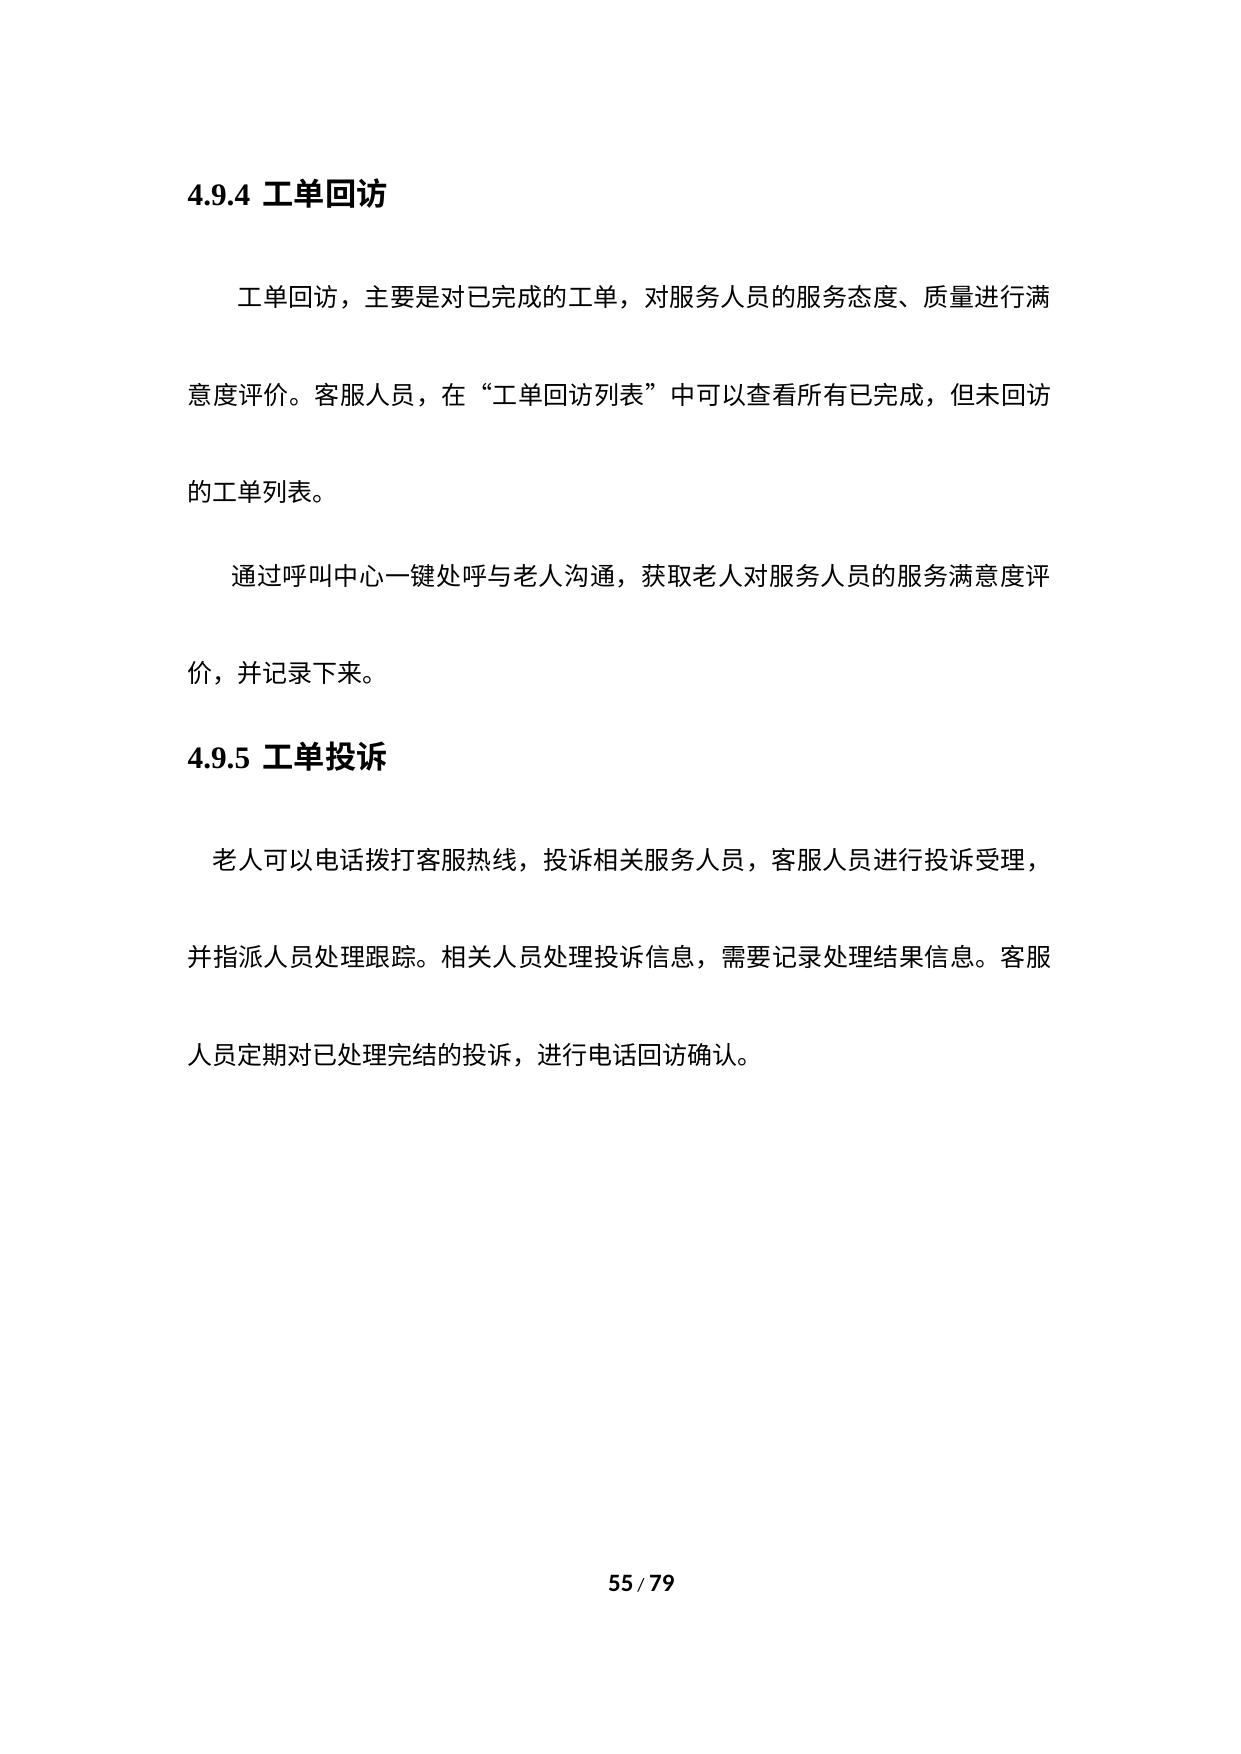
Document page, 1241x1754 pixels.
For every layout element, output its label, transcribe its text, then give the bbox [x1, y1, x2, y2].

subtitle 工单回访 [187, 159, 1053, 224]
text 老人可以电话拨打客服热线，投诉相关服务人员，客服人员进行投诉受理，并指派人员处理跟踪。相关人员处理投诉信息，需要记录处理结果信息。客服人员定期对已处理完结的投诉，进行电话回访确认。 [187, 826, 1053, 1086]
text 工单回访，主要是对已完成的工单，对服务人员的服务态度、质量进行满意度评价。客服人员，在“工单回访列表”中可以查看所有已完成，但未回访的工单列表。 [187, 263, 1053, 523]
text 通过呼叫中心一键处呼与老人沟通，获取老人对服务人员的服务满意度评价，并记录下来。 [187, 542, 1053, 704]
subtitle 工单投诉 [187, 722, 1053, 787]
